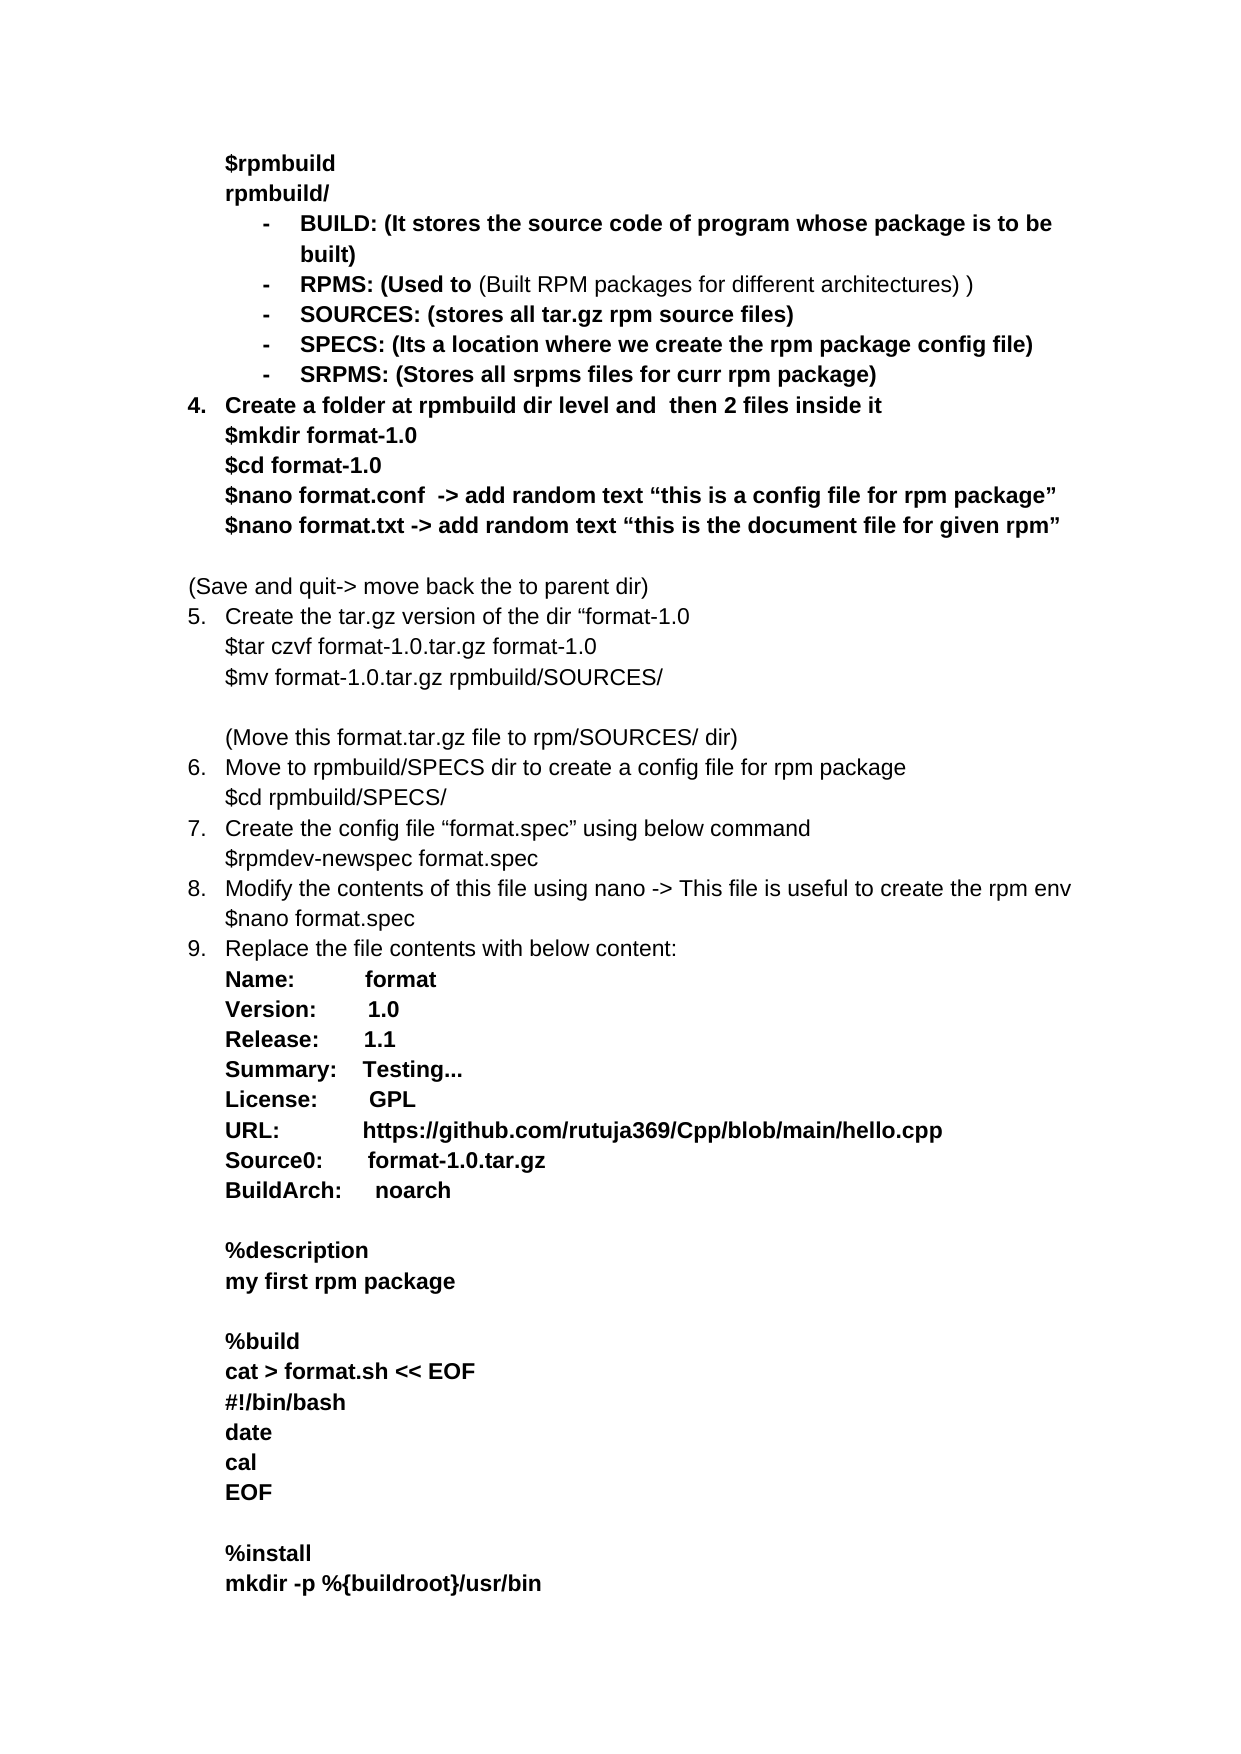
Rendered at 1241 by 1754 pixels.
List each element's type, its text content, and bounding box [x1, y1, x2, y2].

list SRPMS: (Stores all srpms files for curr rpm package) [262, 361, 1090, 388]
list Modify the contents of this file using nano -> This file is useful to create the rpm env [187, 875, 1090, 901]
text $cd rpmbuild/SPECS/ [225, 784, 1090, 811]
list Create a folder at rpmbuild dir level and then 2 files inside it [187, 392, 1090, 418]
text %build [225, 1328, 1090, 1354]
text %description [225, 1237, 1090, 1264]
text date [225, 1419, 1090, 1445]
list SOURCES: (stores all tar.gz rpm source files) [262, 301, 1090, 327]
list Create the config file “format.spec” using below command [187, 814, 1090, 841]
text License: GPL [225, 1086, 1090, 1113]
list Create the tar.gz version of the dir “format-1.0 [187, 603, 1090, 629]
text rpmbuild/ [225, 180, 1090, 207]
text mkdir -p %{buildroot}/usr/bin [225, 1570, 1090, 1596]
text $mkdir format-1.0 [225, 422, 1090, 448]
text BuildArch: noarch [225, 1177, 1090, 1203]
text %install [225, 1539, 1090, 1566]
text $nano format.txt -> add random text “this is the document file for given rpm” [225, 512, 1090, 539]
list RPMS: (Used to (Built RPM packages for different architectures) ) [262, 271, 1090, 297]
list Move to rpmbuild/SPECS dir to create a config file for rpm package [187, 754, 1090, 781]
text $tar czvf format-1.0.tar.gz format-1.0 [225, 633, 1090, 660]
text URL: https://github.com/rutuja369/Cpp/blob/main/hello.cpp [225, 1117, 1090, 1143]
text $rpmbuild [225, 150, 1090, 176]
text (Move this format.tar.gz file to rpm/SOURCES/ dir) [225, 724, 1090, 750]
text Version: 1.0 [225, 996, 1090, 1022]
text #!/bin/bash [225, 1388, 1090, 1415]
text cal [225, 1449, 1090, 1475]
text (Save and quit-> move back the to parent dir) [150, 573, 1090, 599]
list Replace the file contents with below content: [187, 935, 1090, 962]
list SPECS: (Its a location where we create the rpm package config file) [262, 331, 1090, 358]
text Release: 1.1 [225, 1026, 1090, 1052]
text Name: format [225, 966, 1090, 992]
text $nano format.spec [225, 905, 1090, 932]
text EOF [225, 1479, 1090, 1506]
text $rpmdev-newspec format.spec [225, 845, 1090, 871]
text Summary: Testing... [225, 1056, 1090, 1083]
text $cd format-1.0 [225, 452, 1090, 478]
text $mv format-1.0.tar.gz rpmbuild/SOURCES/ [225, 663, 1090, 690]
text Source0: format-1.0.tar.gz [225, 1147, 1090, 1173]
text $nano format.conf -> add random text “this is a config file for rpm package” [225, 482, 1090, 509]
list BUILD: (It stores the source code of program whose package is to be built) [262, 210, 1090, 267]
text cat > format.sh << EOF [225, 1358, 1090, 1385]
text my first rpm package [225, 1268, 1090, 1294]
